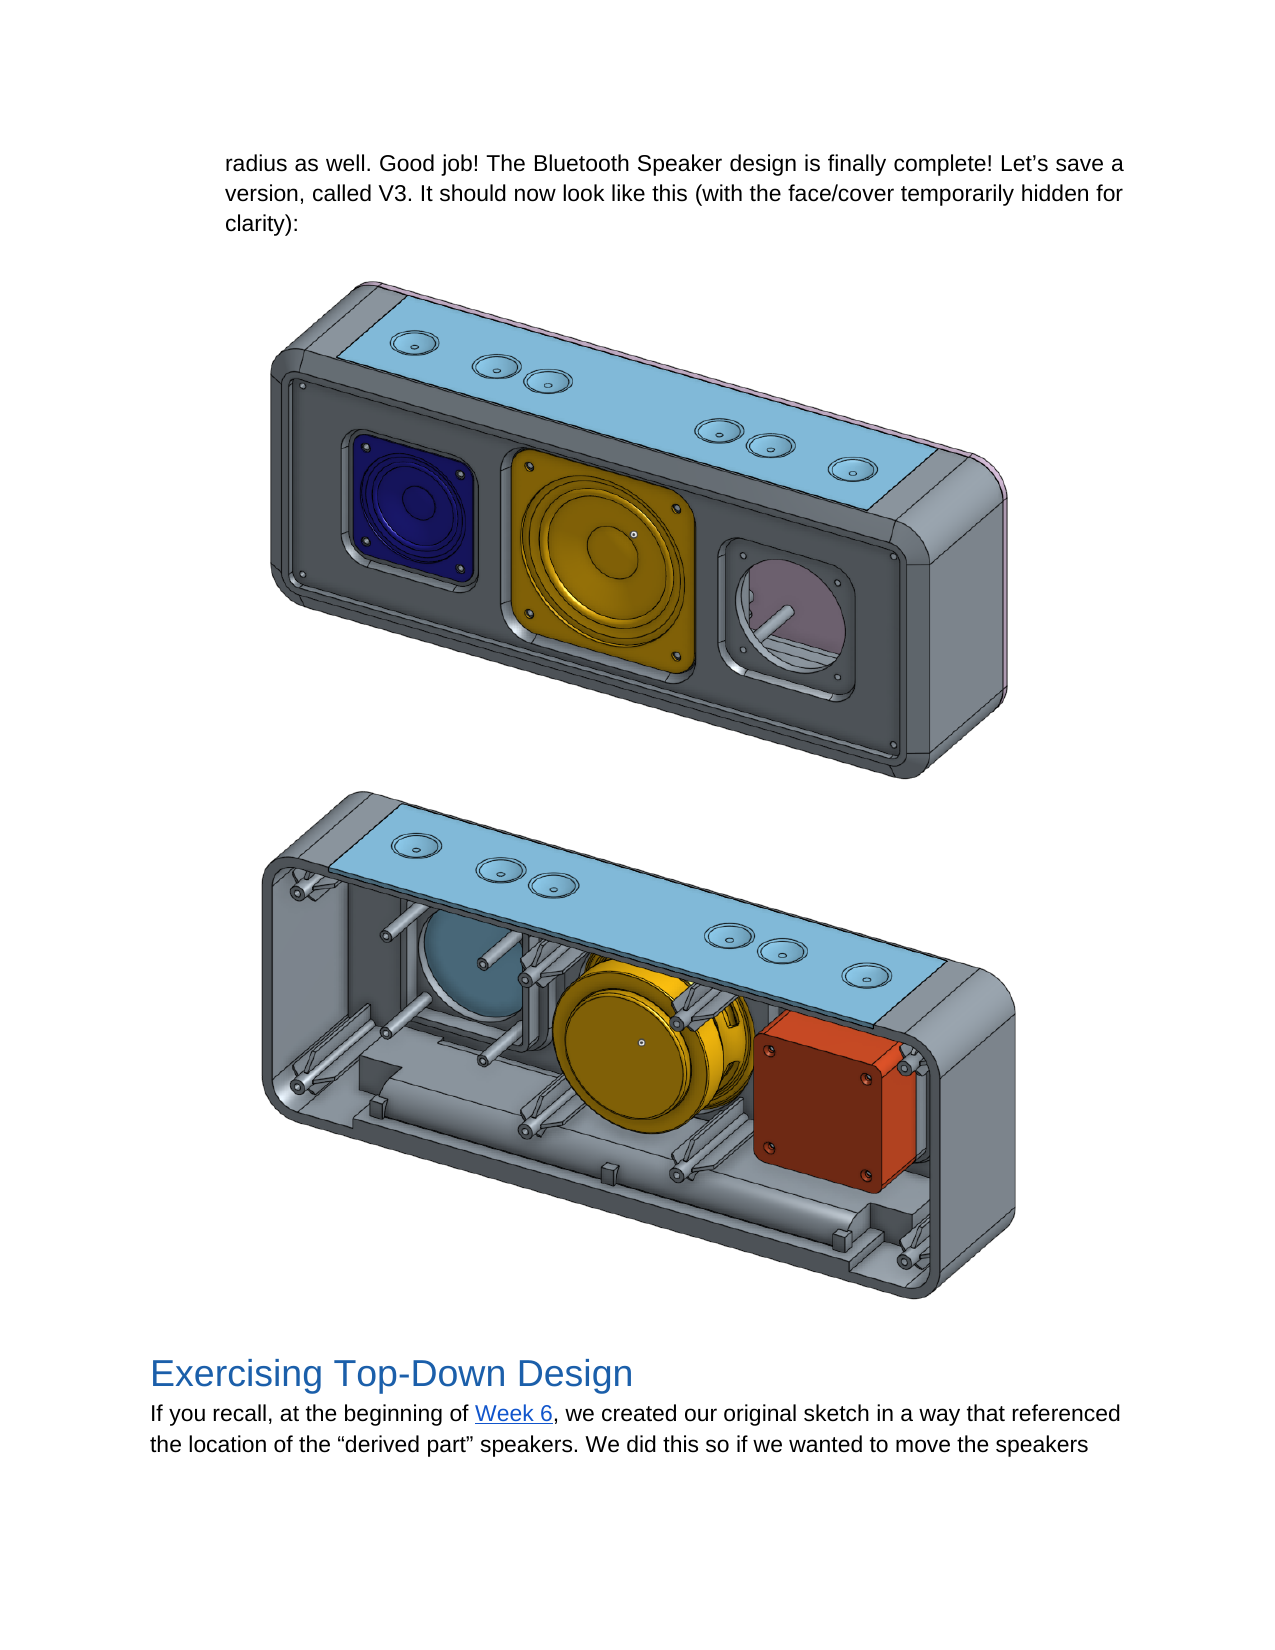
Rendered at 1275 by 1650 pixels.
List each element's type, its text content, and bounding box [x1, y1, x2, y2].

subtitle Exercising Top-Down Design [150, 1351, 1125, 1394]
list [187, 150, 1125, 237]
picture [255, 785, 1020, 1302]
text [150, 1400, 1125, 1457]
picture [262, 272, 1013, 782]
